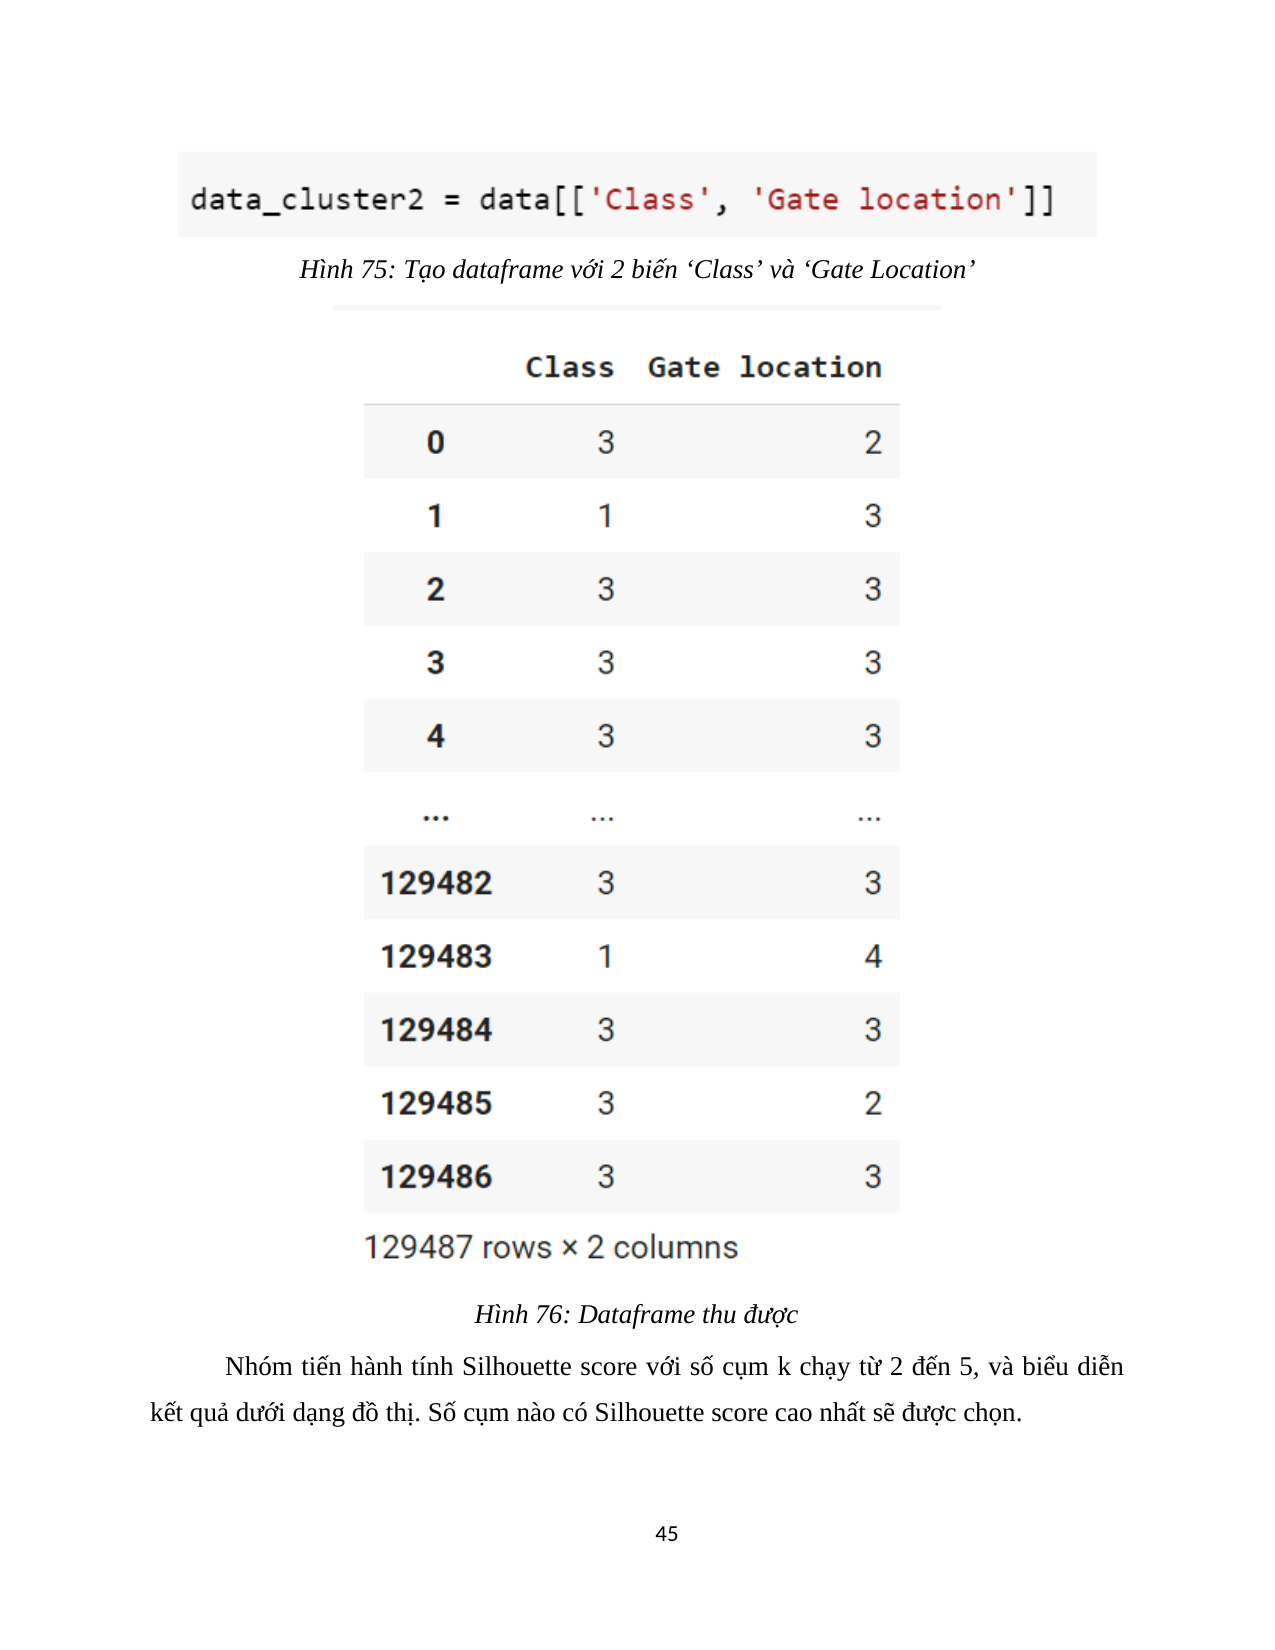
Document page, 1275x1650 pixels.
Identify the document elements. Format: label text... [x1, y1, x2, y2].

text Hình 75: Tạo dataframe với 2 biến ‘Class’ và ‘Gate Location’ [150, 253, 1125, 284]
text Nhóm tiến hành tính Silhouette score với số cụm k chạy từ 2 đến 5, và biểu diễn kết quả dưới dạng đồ thị. Số cụm nào có Silhouette score cao nhất sẽ được chọn. [150, 1350, 1125, 1428]
picture [178, 150, 1097, 237]
text Hình 76: Dataframe thu được [150, 1298, 1125, 1329]
picture [333, 305, 942, 1282]
